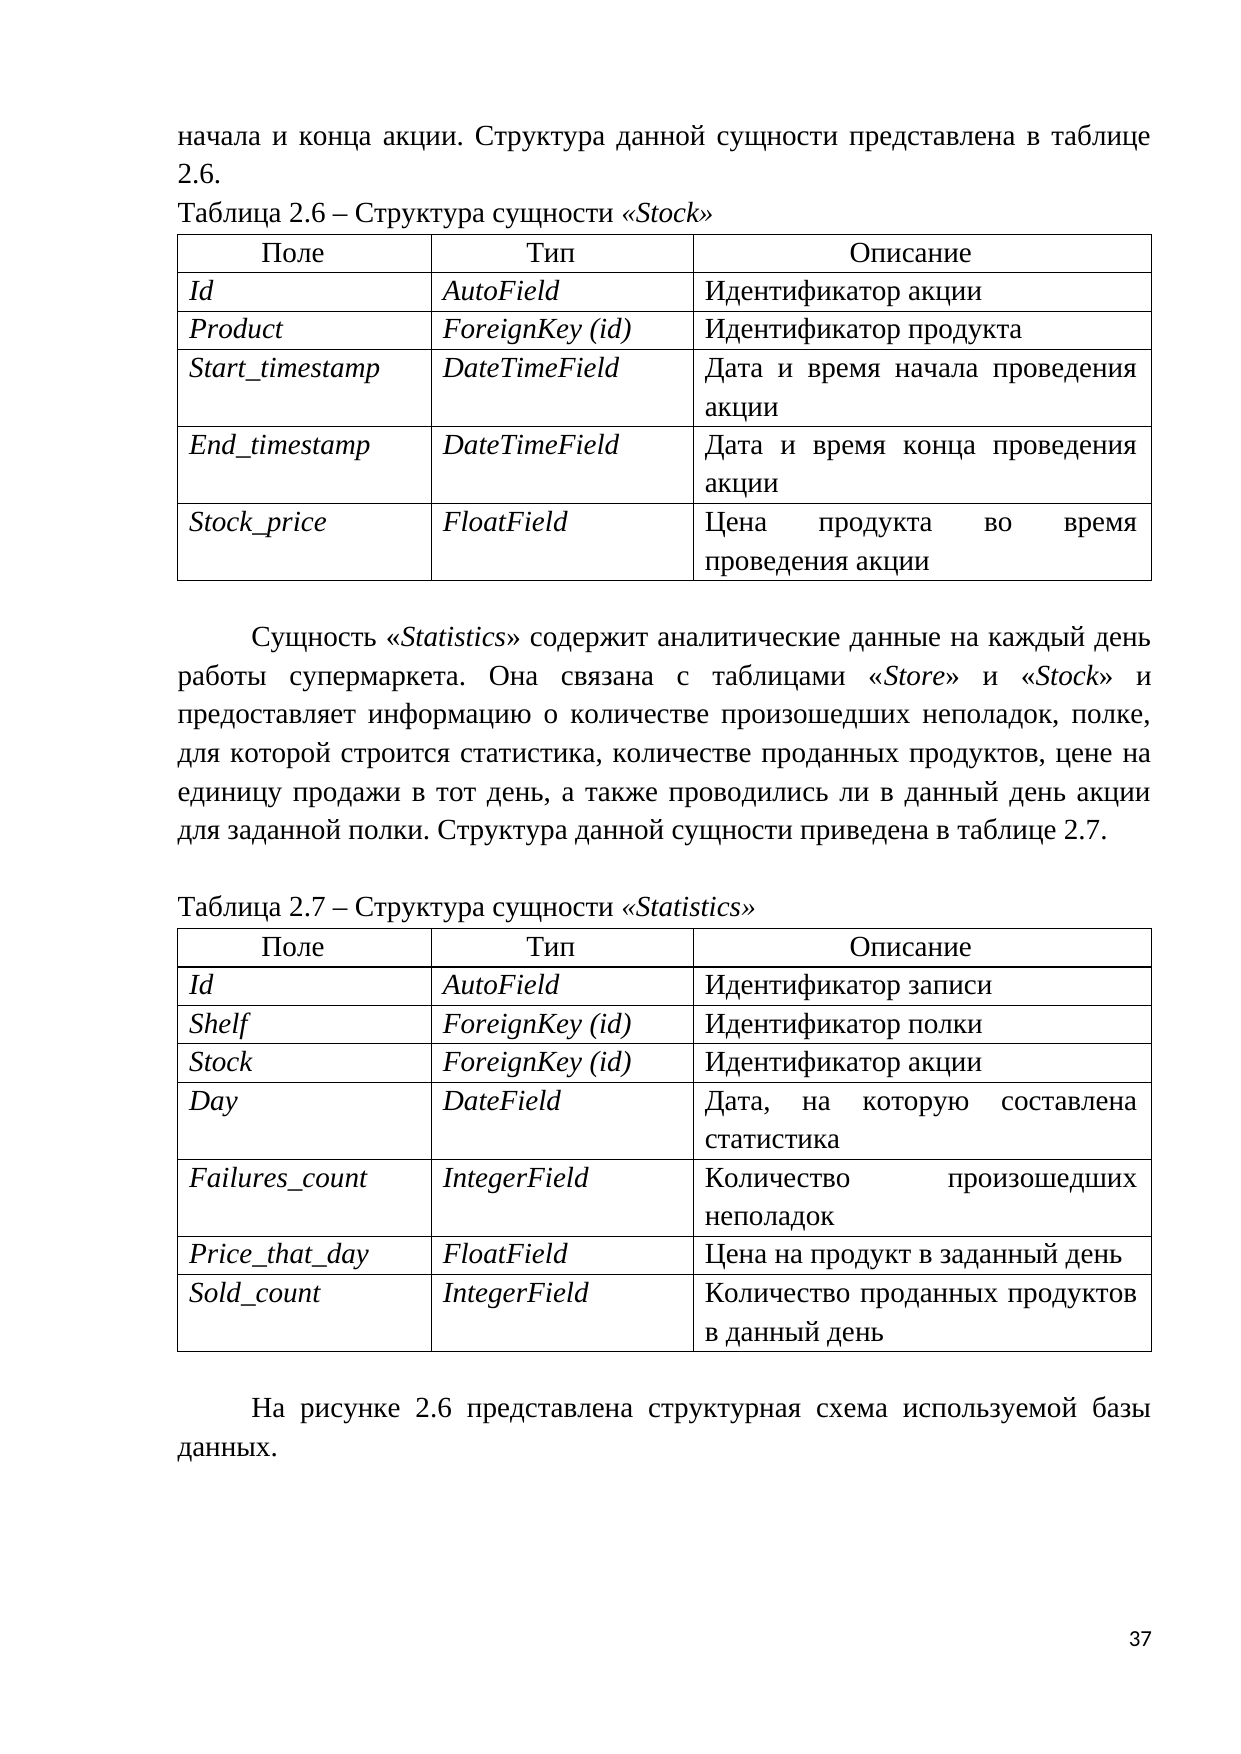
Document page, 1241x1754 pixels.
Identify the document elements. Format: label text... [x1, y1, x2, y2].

table_header Поле [178, 929, 431, 966]
table_cell Product [178, 312, 431, 349]
table_cell Sold_count [178, 1275, 431, 1351]
table_cell Id [178, 273, 431, 311]
table_cell Дата, на которую составлена статистика [694, 1083, 1151, 1159]
table_cell End_timestamp [178, 427, 431, 503]
table_header Тип [432, 929, 693, 966]
table_cell Количество проданных продуктов в данный день [694, 1275, 1151, 1351]
table_cell Stock [178, 1044, 431, 1082]
table_cell ForeignKey (id) [432, 1044, 693, 1082]
table_cell Start_timestamp [178, 350, 431, 426]
text Сущность «Statistics» содержит аналитические данные на каждый день работы супермаркета. Она связана с таблицами «Store» и «Stock» и предоставляет информацию о количестве произошедших неполадок, полке, для которой строится статистика, количестве проданных продуктов, цене на единицу продажи в тот день, а также проводились ли в данный день акции для заданной полки. Структура данной сущности приведена в таблице 2.7. [177, 619, 1152, 846]
table_cell Идентификатор записи [694, 968, 1151, 1005]
table_cell IntegerField [432, 1275, 693, 1351]
table_cell Stock_price [178, 504, 431, 580]
table_cell AutoField [432, 273, 693, 311]
table_cell Идентификатор полки [694, 1006, 1151, 1043]
table_cell Price_that_day [178, 1237, 431, 1274]
text Таблица 2.7 – Структура сущности «Statistics» [177, 889, 355, 923]
table_cell Shelf [178, 1006, 431, 1043]
table_cell Идентификатор акции [694, 1044, 1151, 1082]
table_cell Идентификатор продукта [694, 312, 1151, 349]
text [177, 118, 1152, 190]
table_cell DateField [432, 1083, 693, 1159]
text Таблица 2.6 – Структура сущности «Stock» [177, 195, 355, 229]
table_header Описание [694, 929, 1151, 966]
table_cell Идентификатор акции [694, 273, 1151, 311]
table_cell DateTimeField [432, 427, 693, 503]
table_cell Цена продукта во время проведения акции [694, 504, 1151, 580]
table_cell DateTimeField [432, 350, 693, 426]
table_cell Дата и время начала проведения акции [694, 350, 1151, 426]
text Таблица 2.6 – Структура сущности «Stock» [621, 195, 1152, 229]
table_cell FloatField [432, 504, 693, 580]
table_cell Id [178, 968, 431, 1005]
table_cell Day [178, 1083, 431, 1159]
table_cell IntegerField [432, 1160, 693, 1236]
table_cell ForeignKey (id) [432, 1006, 693, 1043]
table_header Поле [178, 235, 431, 272]
table_cell AutoField [432, 968, 693, 1005]
table_cell FloatField [432, 1237, 693, 1274]
text Таблица 2.7 – Структура сущности «Statistics» [621, 889, 1152, 923]
table_cell ForeignKey (id) [432, 312, 693, 349]
table_cell Цена на продукт в заданный день [694, 1237, 1151, 1274]
table_cell Дата и время конца проведения акции [694, 427, 1151, 503]
table_cell Failures_count [178, 1160, 431, 1236]
table_header Тип [432, 235, 693, 272]
table_cell Количество произошедших неполадок [694, 1160, 1151, 1236]
text На рисунке 2.6 представлена структурная схема используемой базы данных. [177, 1391, 1152, 1463]
table_header Описание [694, 235, 1151, 272]
